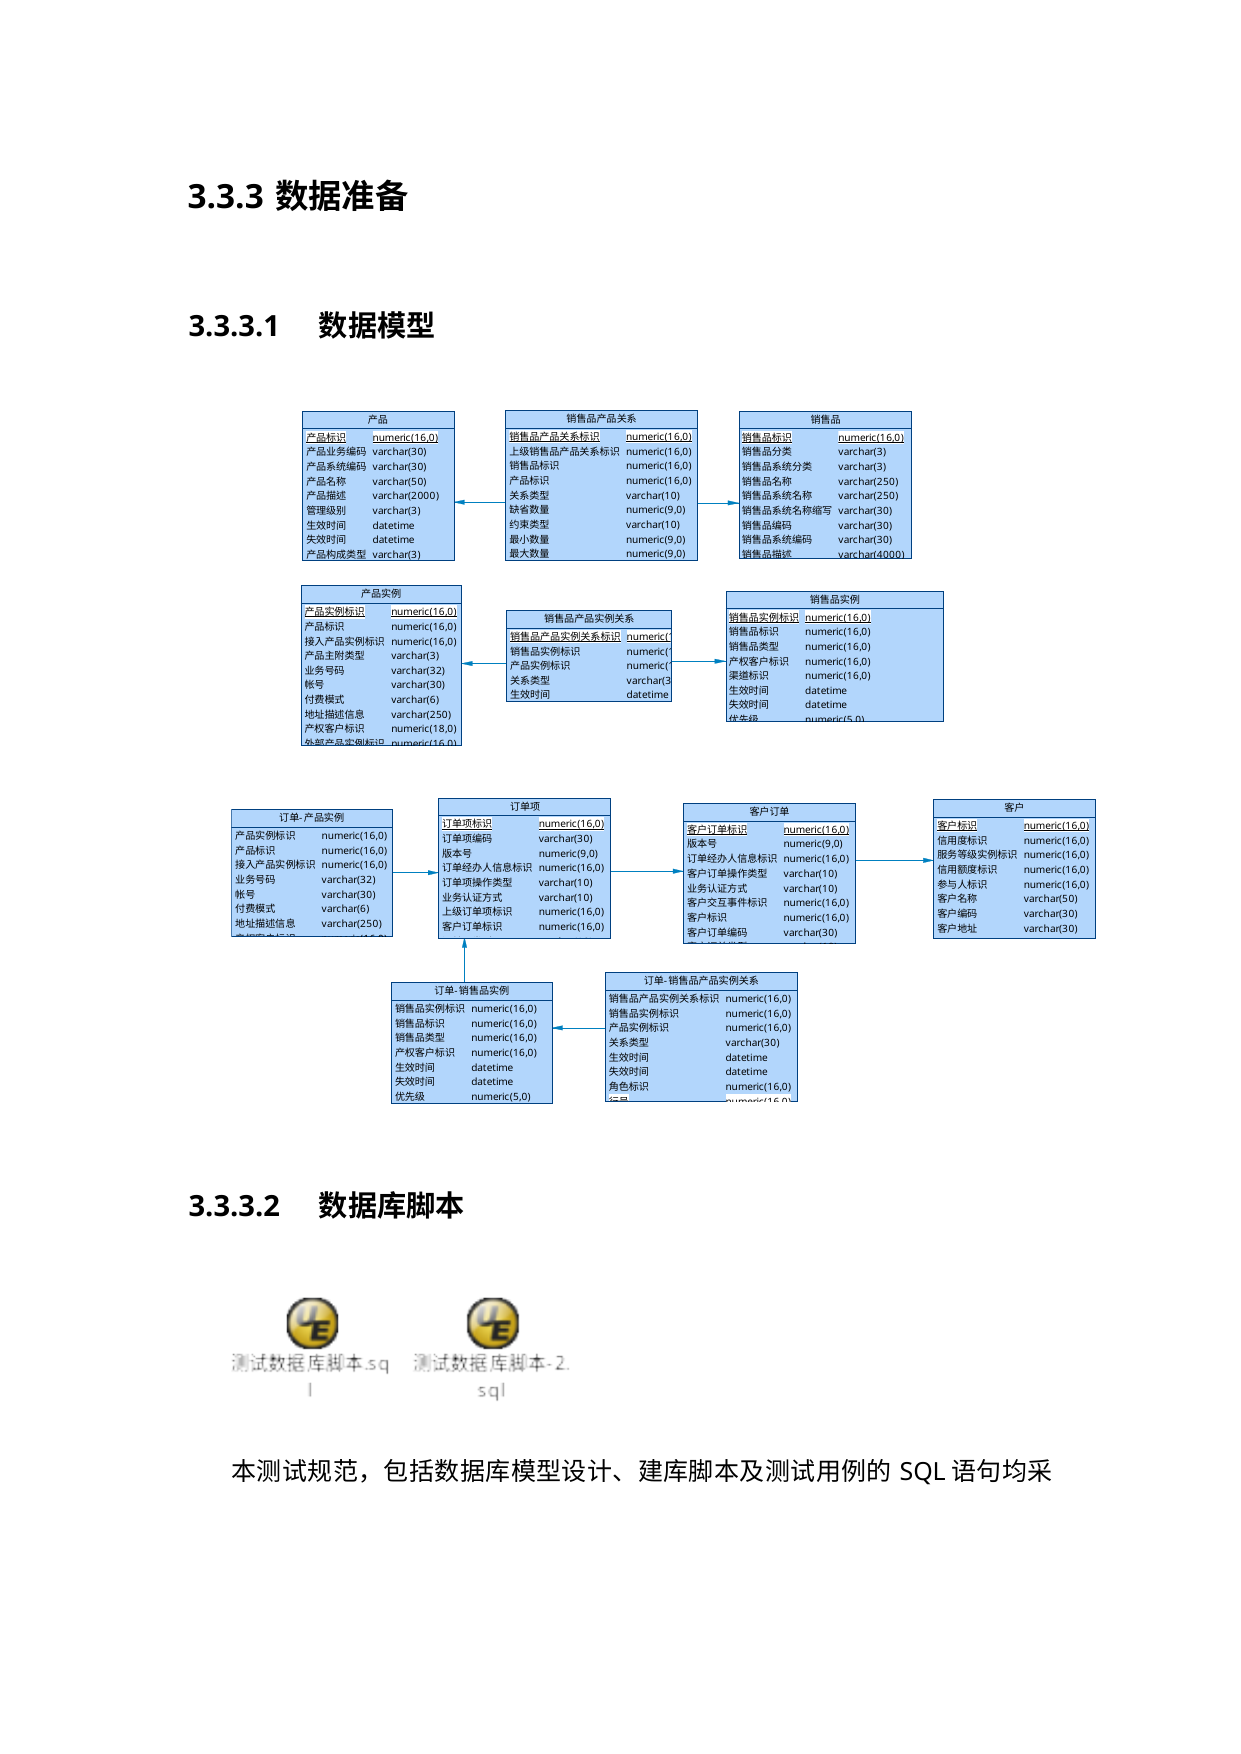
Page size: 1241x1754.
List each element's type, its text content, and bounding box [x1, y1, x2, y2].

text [187, 1437, 1053, 1502]
subtitle 数据库脚本 [188, 1171, 1053, 1236]
subtitle 数据模型 [188, 291, 1053, 356]
subtitle 数据准备 [187, 162, 1053, 227]
